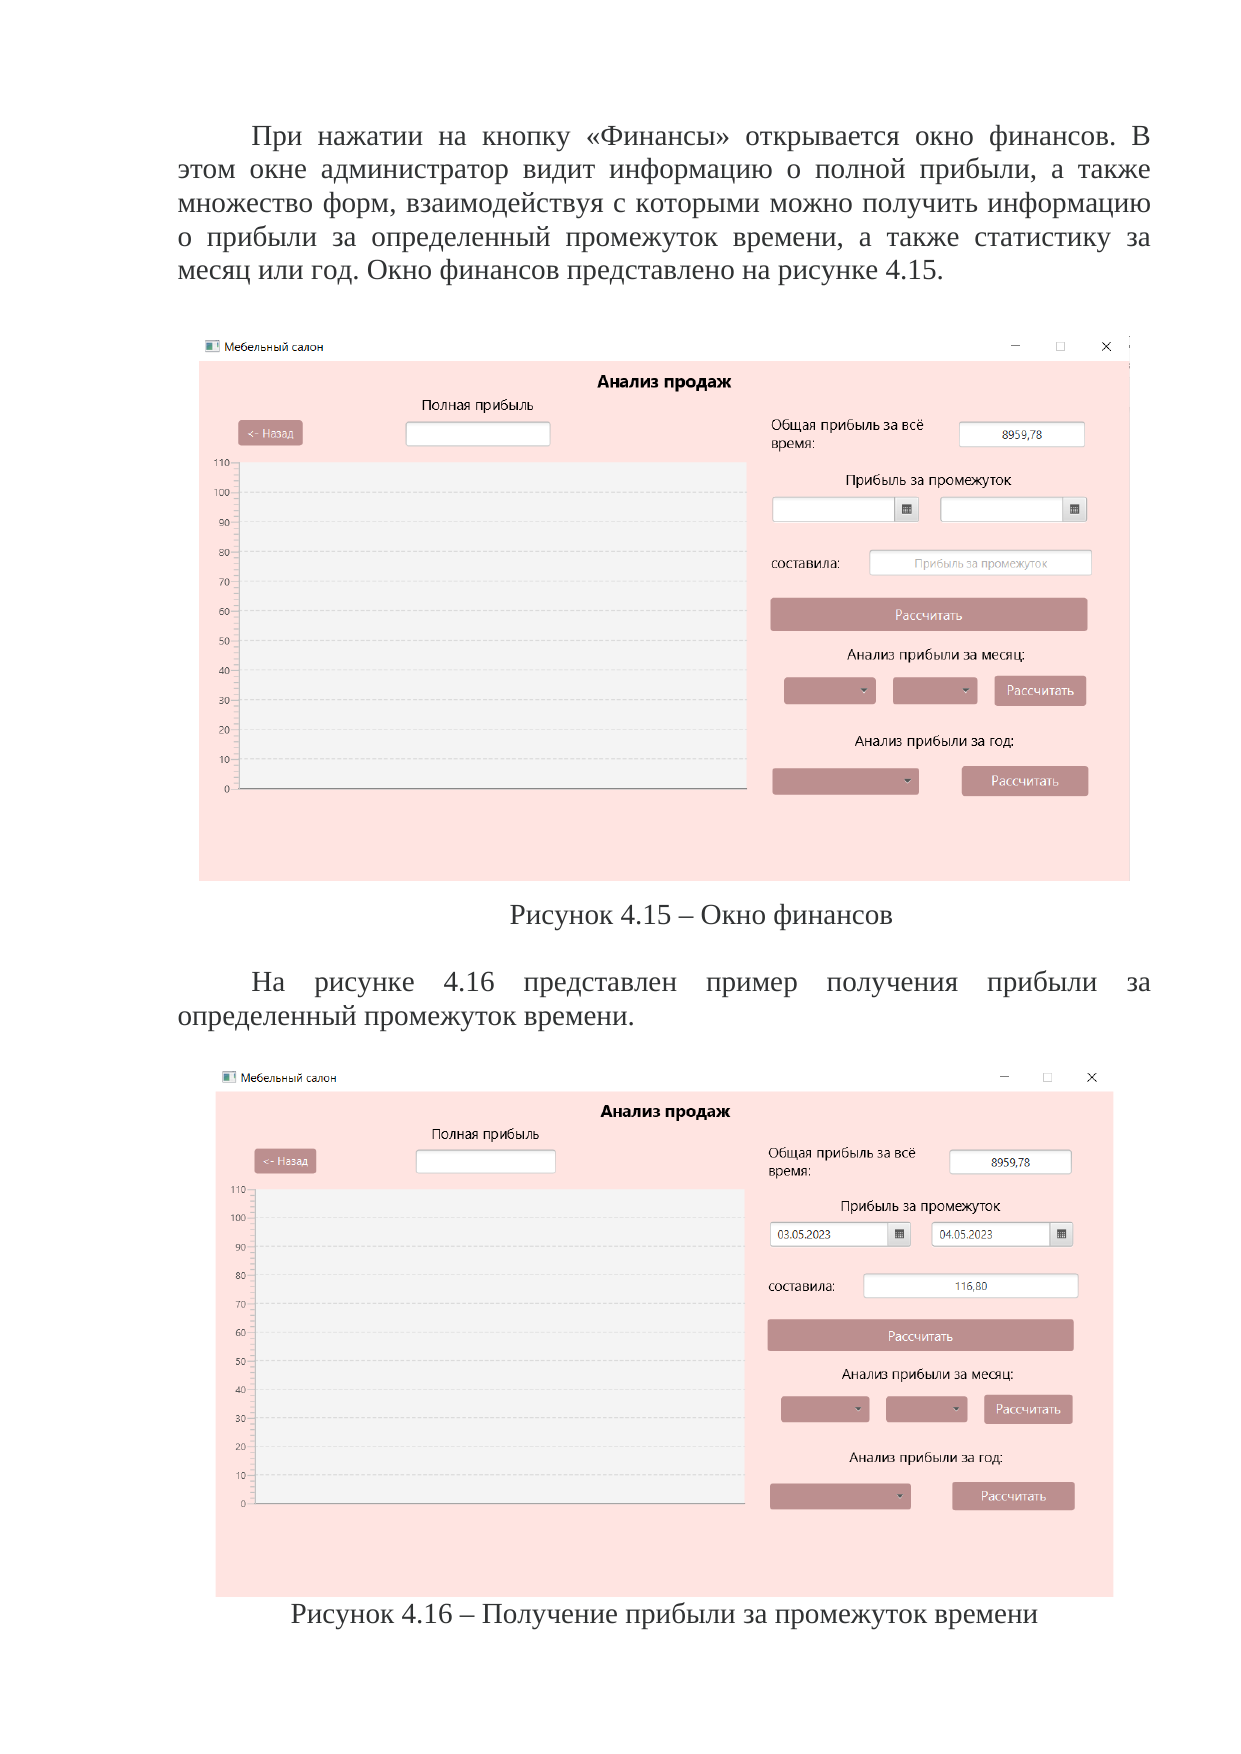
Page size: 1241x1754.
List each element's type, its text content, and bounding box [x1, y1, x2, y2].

text Рисунок 4.16 – Получение прибыли за промежуток времени [177, 1596, 1152, 1630]
picture [215, 1065, 1114, 1597]
text При нажатии на кнопку «Финансы» открывается окно финансов. В этом окне администратор видит информацию о полной прибыли, а также множество форм, взаимодействуя с которыми можно получить информацию о прибыли за определенный промежуток времени, а также статистику за месяц или год. Окно финансов представлено на рисунке 4.15. [177, 118, 1152, 286]
text На рисунке 4.16 представлен пример получения прибыли за определенный промежуток времени. [177, 964, 1152, 1031]
text Рисунок 4.15 – Окно финансов [177, 897, 1152, 931]
picture [199, 336, 1130, 881]
